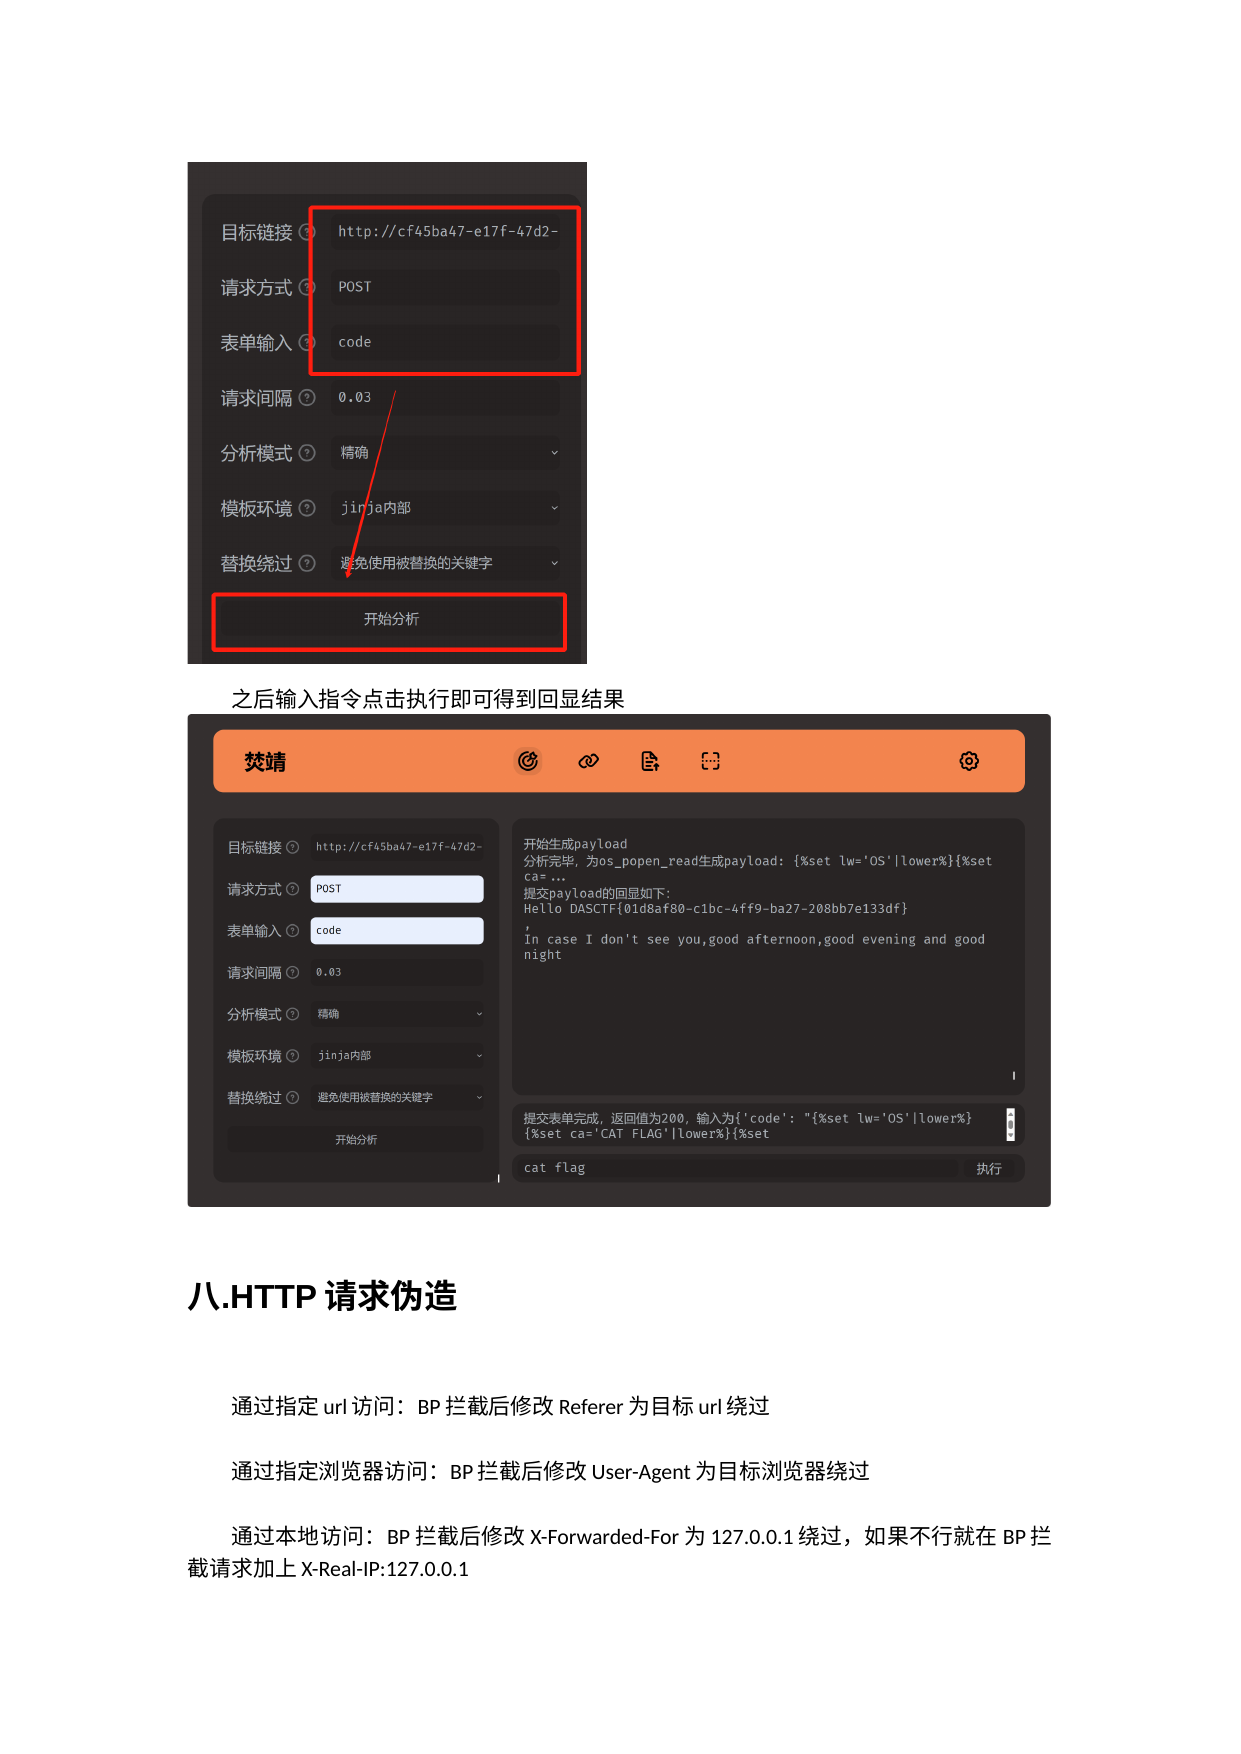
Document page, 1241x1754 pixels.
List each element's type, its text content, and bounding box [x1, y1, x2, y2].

picture [187, 162, 587, 664]
picture [187, 714, 1051, 1207]
list 通过本地访问：BP拦截后修改X-Forwarded-For为127.0.0.1绕过，如果不行就在BP拦截请求加上X-Real-IP:127.0.0.1 [187, 1518, 1053, 1583]
subtitle 八.HTTP请求伪造 [187, 1262, 1053, 1327]
list 通过指定浏览器访问：BP拦截后修改User-Agent为目标浏览器绕过 [187, 1453, 1053, 1486]
list 通过指定url访问：BP拦截后修改Referer为目标url绕过 [187, 1388, 1053, 1421]
list 之后输入指令点击执行即可得到回显结果 [187, 682, 1053, 714]
